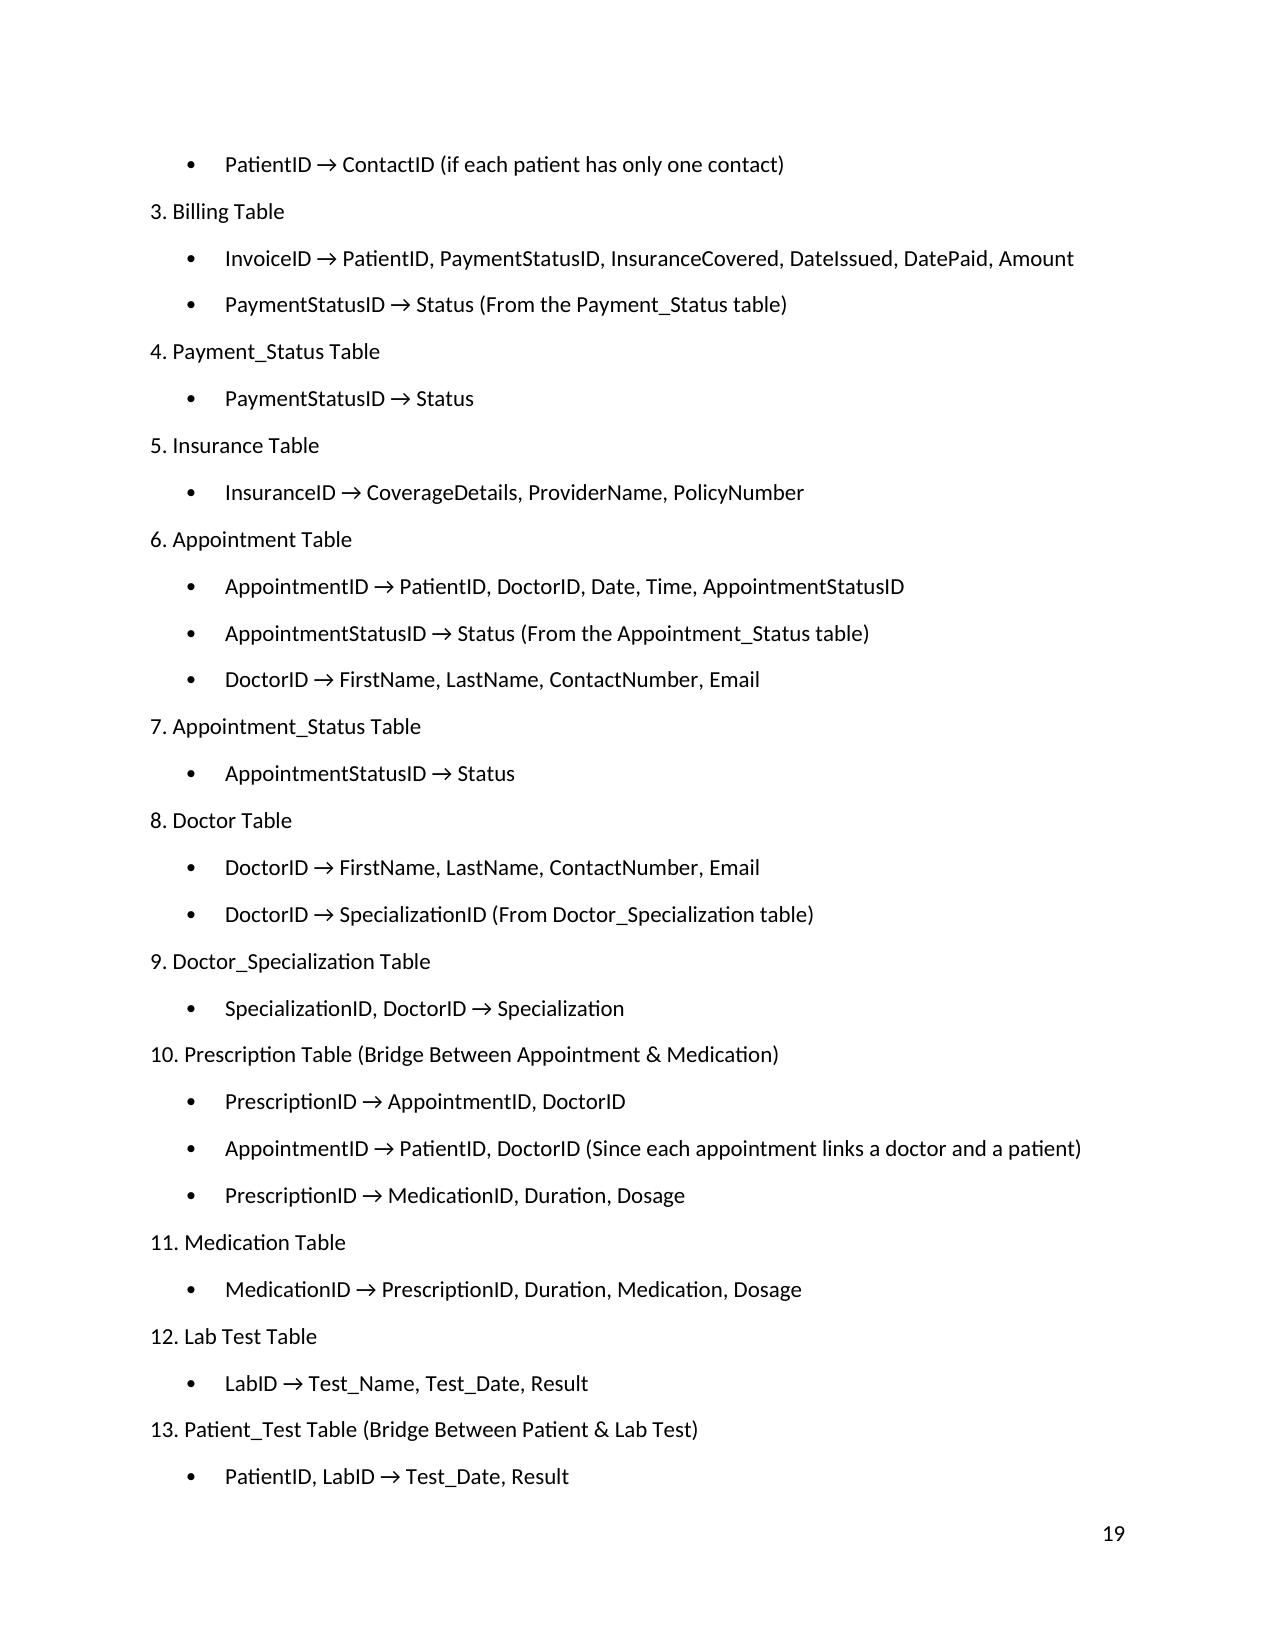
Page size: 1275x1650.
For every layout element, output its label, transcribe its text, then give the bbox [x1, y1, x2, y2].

list PatientID, LabID → Test_Date, Result [187, 1462, 1125, 1491]
list PatientID → ContactID (if each patient has only one contact) [187, 150, 1125, 178]
text 13. Patient_Test Table (Bridge Between Patient & Lab Test) [150, 1416, 1125, 1444]
list PaymentStatusID → Status [187, 384, 1125, 412]
list PrescriptionID → AppointmentID, DoctorID [187, 1087, 1125, 1116]
list DoctorID → SpecializationID (From Doctor_Specialization table) [187, 900, 1125, 928]
list AppointmentID → PatientID, DoctorID (Since each appointment links a doctor and a patient) [187, 1134, 1125, 1162]
text 11. Medication Table [150, 1228, 1125, 1256]
text 12. Lab Test Table [150, 1322, 1125, 1350]
list MedicationID → PrescriptionID, Duration, Medication, Dosage [187, 1275, 1125, 1303]
text 7. Appointment_Status Table [150, 712, 1125, 741]
list PrescriptionID → MedicationID, Duration, Dosage [187, 1181, 1125, 1209]
text 6. Appointment Table [150, 525, 1125, 553]
list LabID → Test_Name, Test_Date, Result [187, 1369, 1125, 1397]
list DoctorID → FirstName, LastName, ContactNumber, Email [187, 853, 1125, 881]
list AppointmentStatusID → Status (From the Appointment_Status table) [187, 619, 1125, 647]
list PaymentStatusID → Status (From the Payment_Status table) [187, 291, 1125, 319]
text 9. Doctor_Specialization Table [150, 947, 1125, 975]
text 3. Billing Table [150, 197, 1125, 225]
list AppointmentStatusID → Status [187, 759, 1125, 787]
list InsuranceID → CoverageDetails, ProviderName, PolicyNumber [187, 478, 1125, 506]
list InvoiceID → PatientID, PaymentStatusID, InsuranceCovered, DateIssued, DatePaid, Amount [187, 244, 1125, 272]
list SpecializationID, DoctorID → Specialization [187, 994, 1125, 1022]
text 4. Payment_Status Table [150, 337, 1125, 366]
list DoctorID → FirstName, LastName, ContactNumber, Email [187, 666, 1125, 694]
text 8. Doctor Table [150, 806, 1125, 834]
list AppointmentID → PatientID, DoctorID, Date, Time, AppointmentStatusID [187, 572, 1125, 600]
text 5. Insurance Table [150, 431, 1125, 459]
text 10. Prescription Table (Bridge Between Appointment & Medication) [150, 1041, 1125, 1069]
